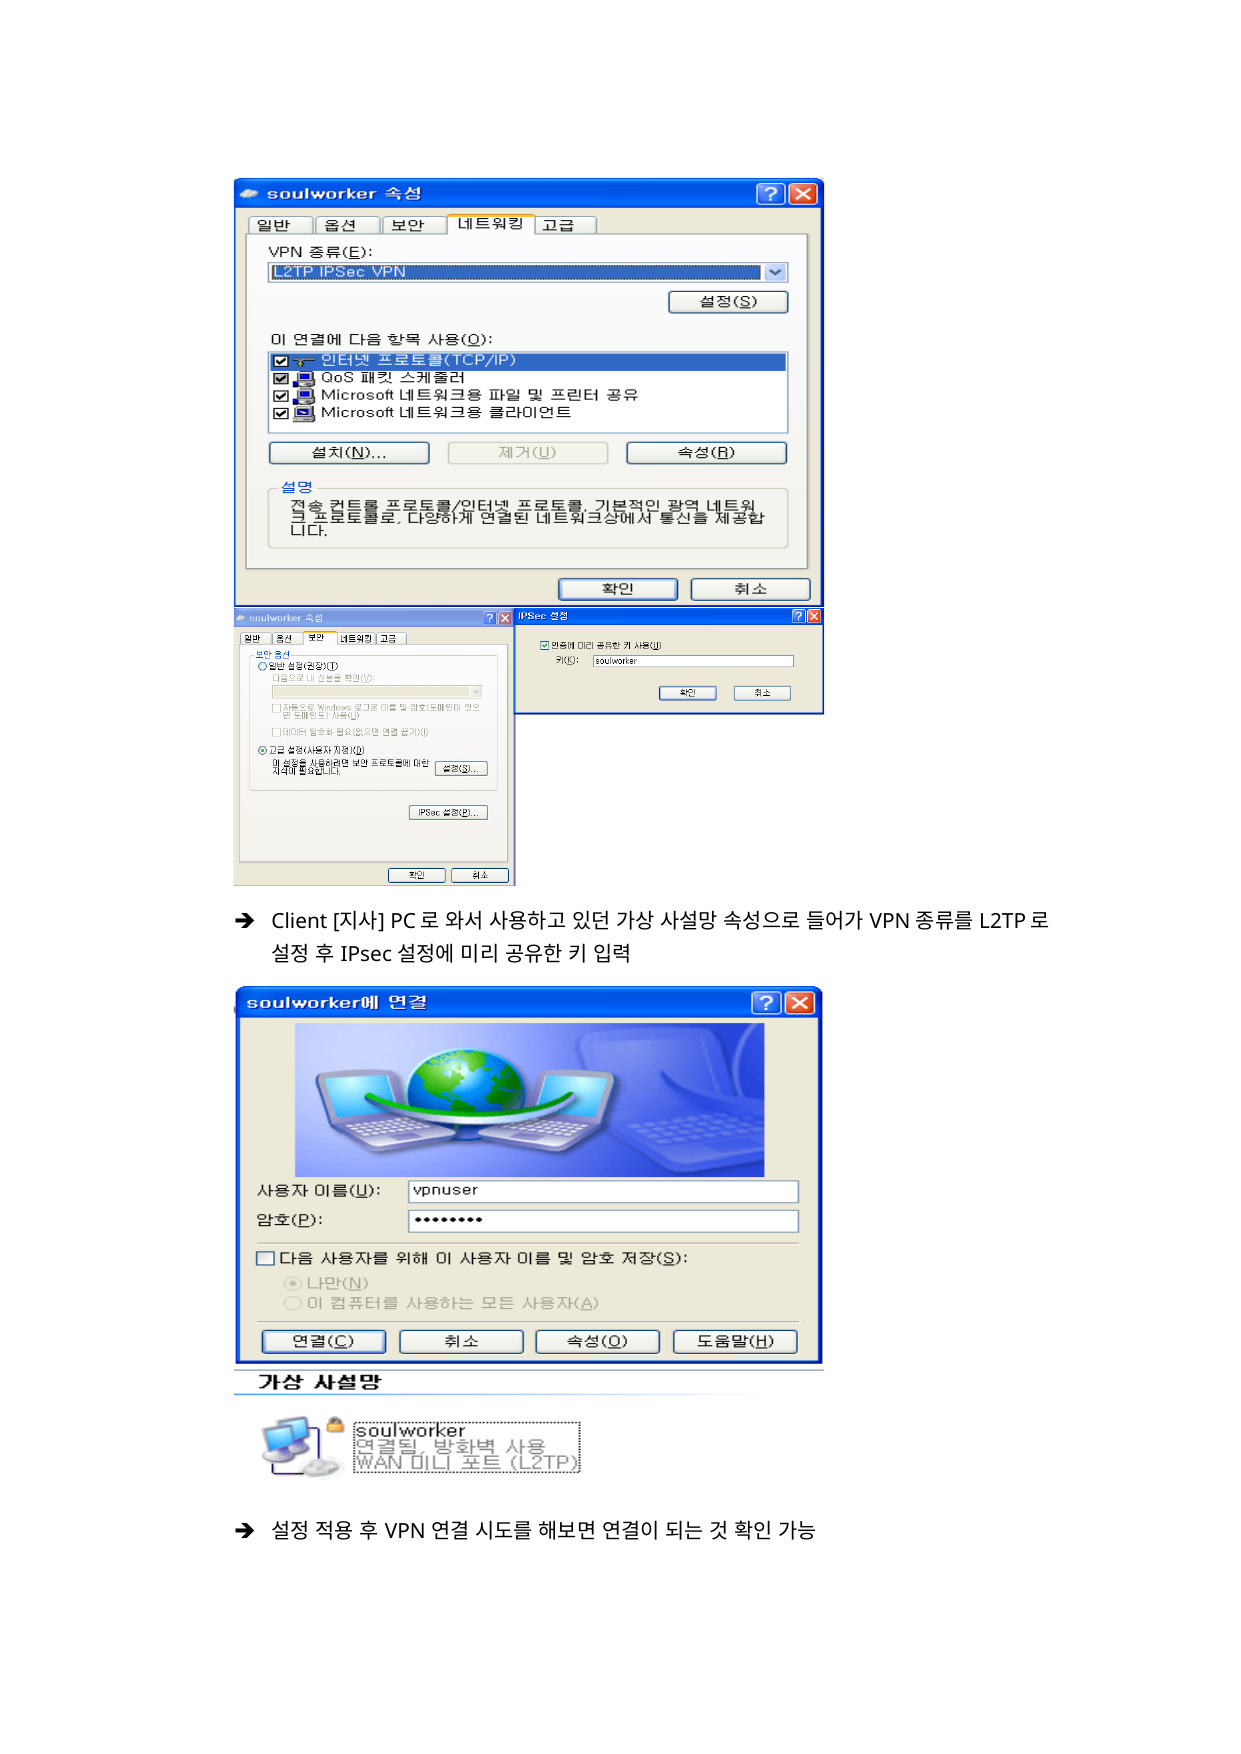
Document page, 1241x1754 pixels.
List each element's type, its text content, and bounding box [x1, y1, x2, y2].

list Client [지사] PC로 와서 사용하고 있던 가상 사설망 속성으로 들어가 VPN 종류를 L2TP로 설정 후 IPsec 설정에 미리 공유한 키 입력 [234, 905, 1090, 968]
picture [233, 608, 825, 886]
picture [233, 1367, 824, 1496]
picture [233, 986, 824, 1366]
list 설정 적용 후 VPN 연결 시도를 해보면 연결이 되는 것 확인 가능 [234, 1515, 1090, 1545]
picture [233, 177, 825, 607]
